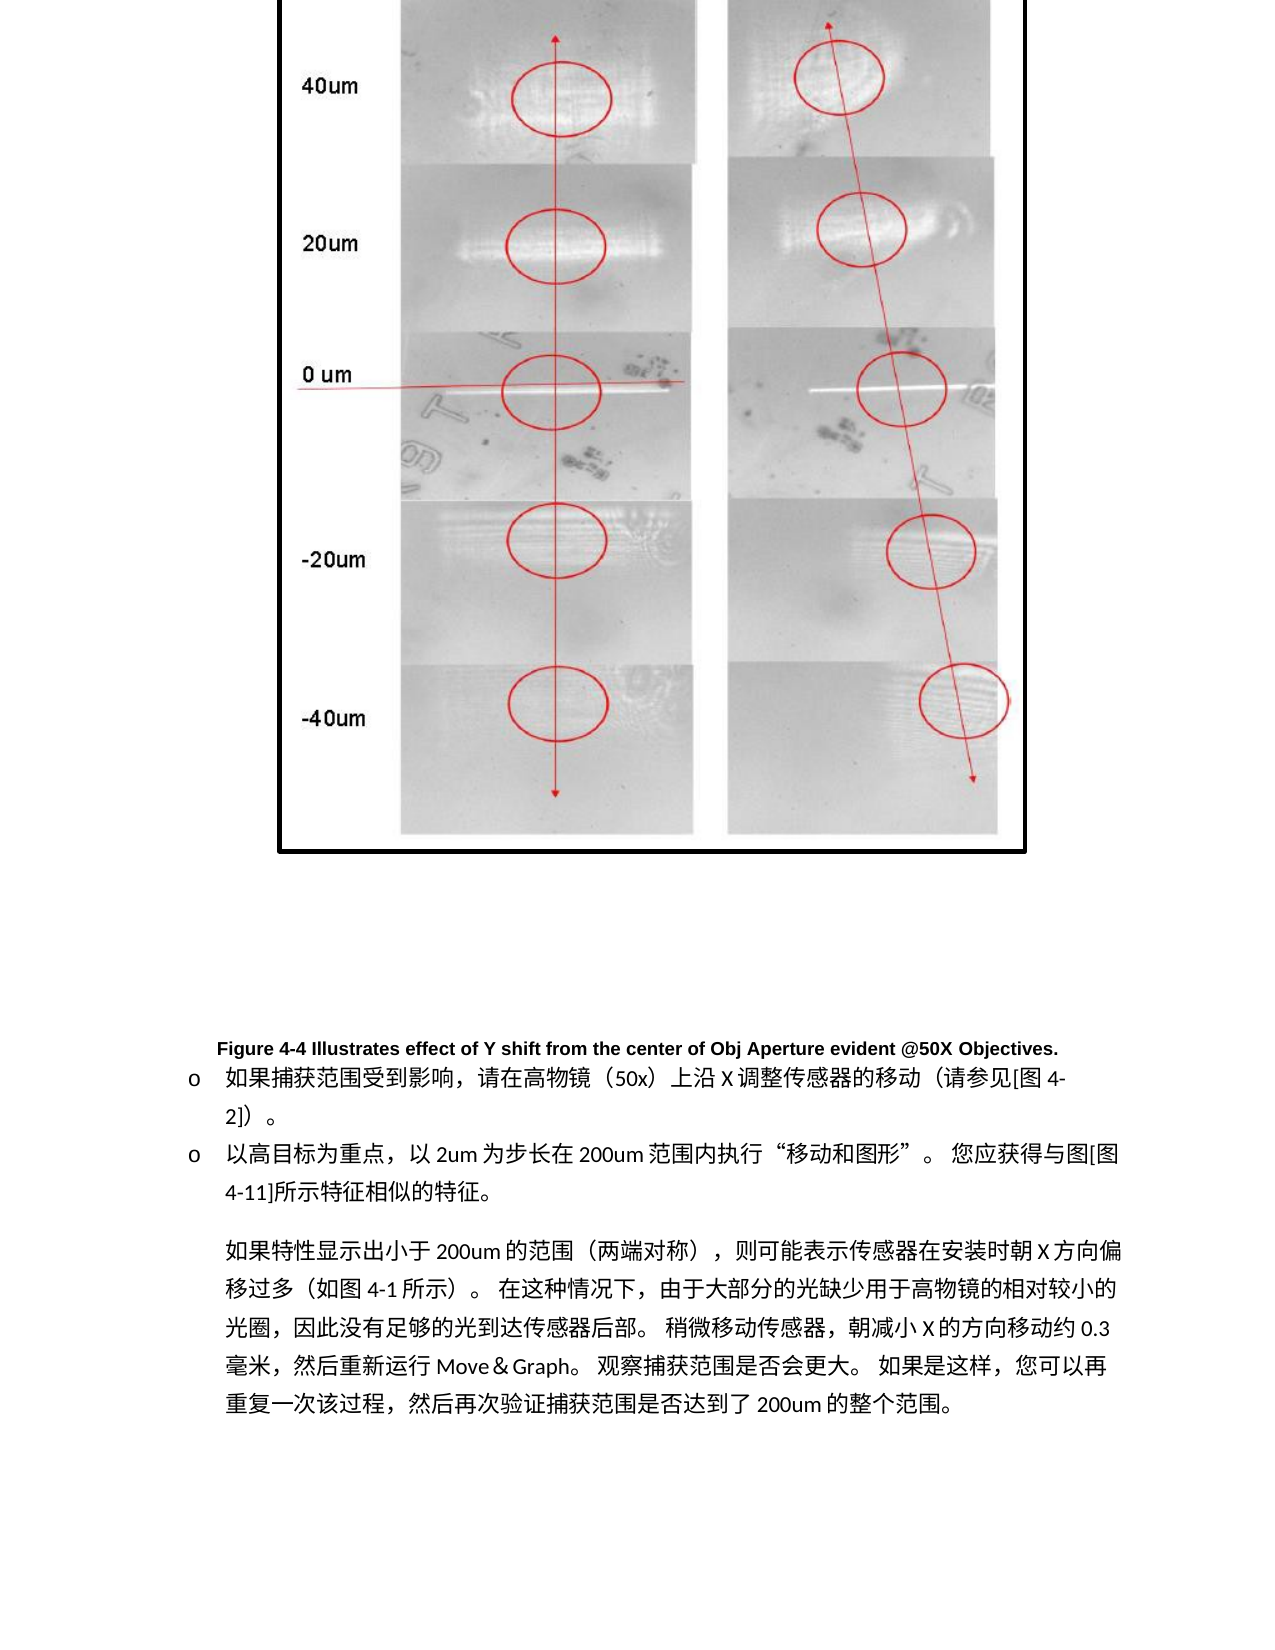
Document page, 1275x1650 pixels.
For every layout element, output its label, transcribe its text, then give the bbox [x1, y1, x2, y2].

list 如果捕获范围受到影响，请在高物镜（50x）上沿X调整传感器的移动（请参见[图4-2]）。 [187, 1059, 1125, 1131]
list 以高目标为重点，以2um为步长在200um范围内执行“移动和图形”。 您应获得与图[图4-11]所示特征相似的特征。 [187, 1136, 1125, 1207]
picture [282, 0, 1023, 849]
text 如果特性显示出小于200um的范围（两端对称），则可能表示传感器在安装时朝X方向偏移过多（如图4-1所示）。 在这种情况下，由于大部分的光缺少用于高物镜的相对较小的光圈，因此没有足够的光到达传感器后部。 稍微移动传感器，朝减小X的方向移动约0.3毫米，然后重新运行Move＆Graph。 观察捕获范围是否会更大。 如果是这样，您可以再重复一次该过程，然后再次验证捕获范围是否达到了200um的整个范围。 [225, 1233, 1125, 1419]
text Figure 4-4 Illustrates effect of Y shift from the center of Obj Aperture evident @50X Objectives. [150, 1038, 1125, 1059]
